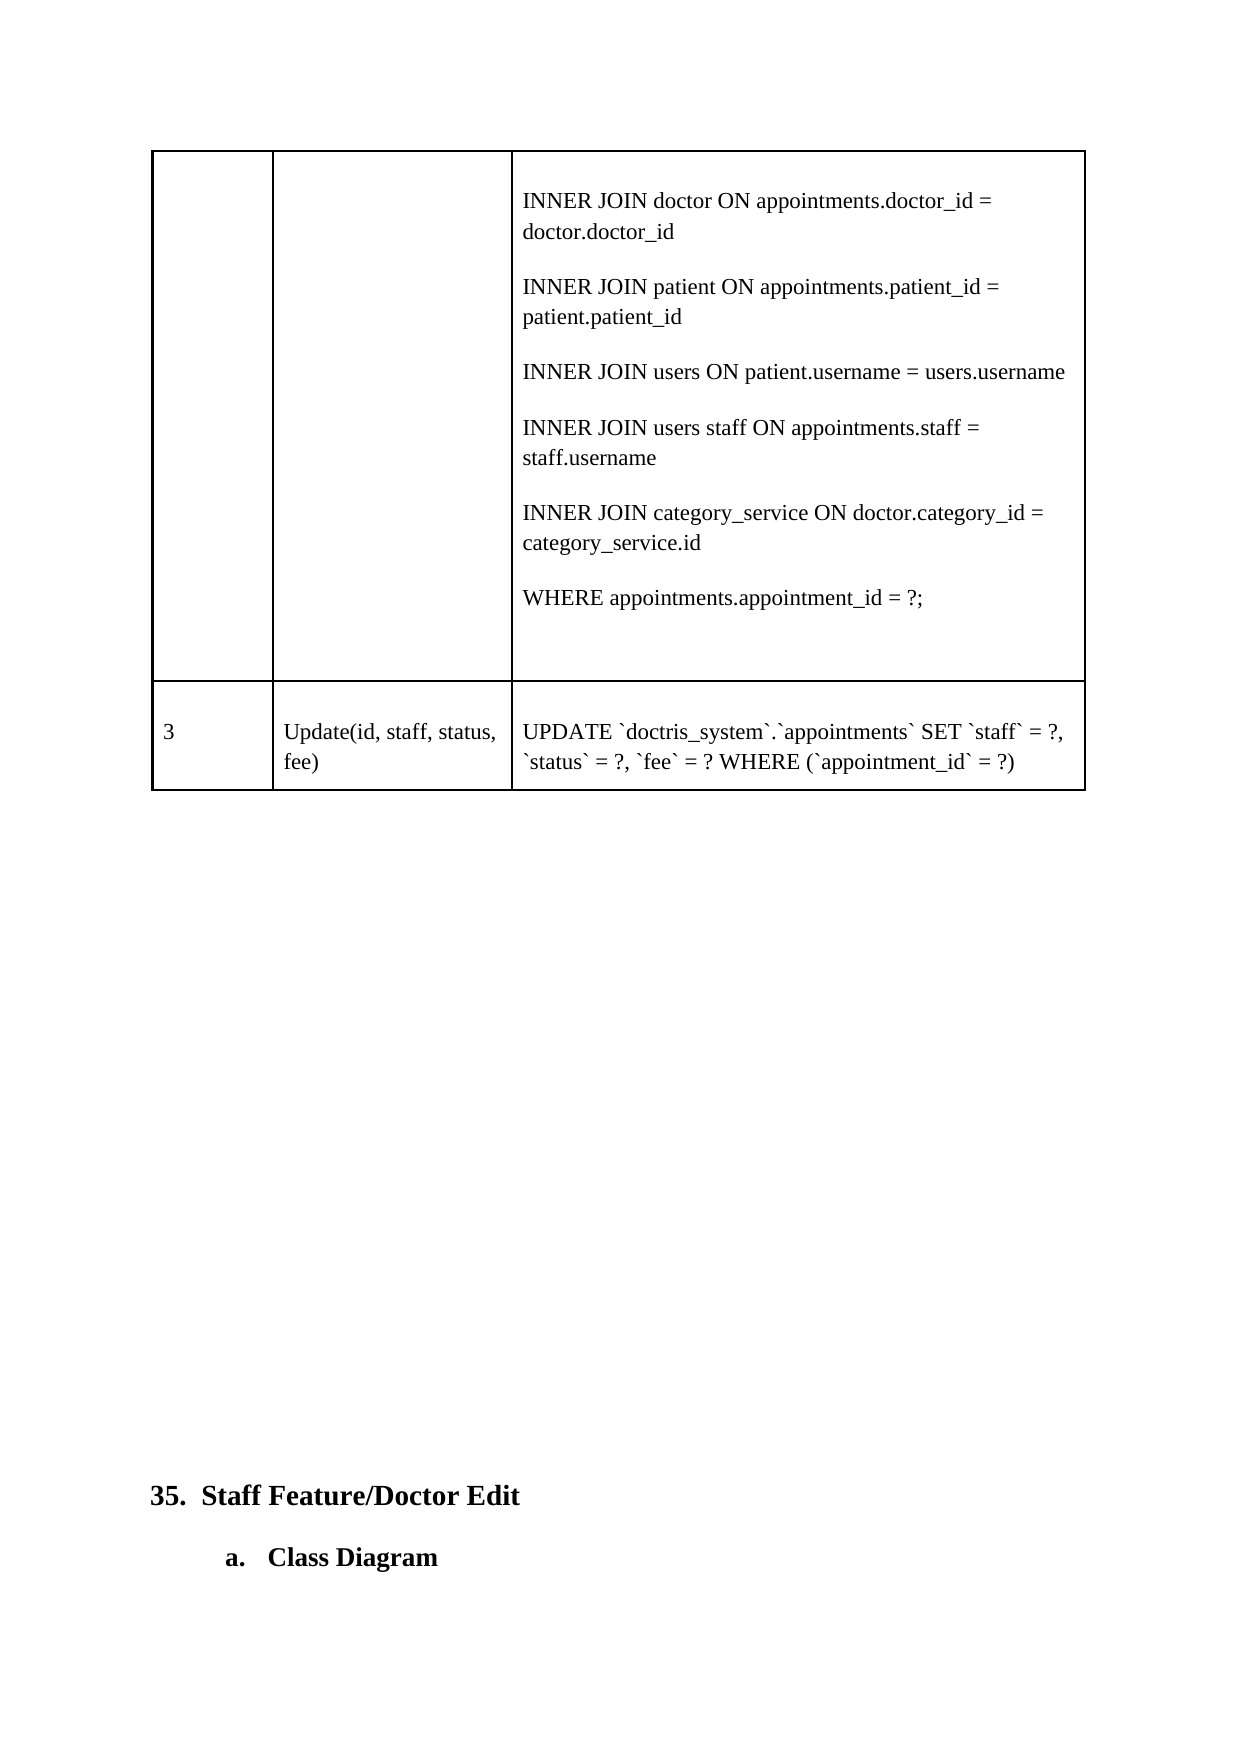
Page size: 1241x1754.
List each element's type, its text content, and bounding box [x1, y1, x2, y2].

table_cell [513, 152, 1084, 680]
subtitle 35. Staff Feature/Doctor Edit [150, 1478, 1090, 1512]
table_cell 3 [154, 682, 272, 788]
table_cell UPDATE `doctris_system`.`appointments` SET `staff` = ?, `status` = ?, `fee` = ? WHERE (`appointment_id` = ?) [513, 682, 1084, 788]
table_cell Update(id, staff, status, fee) [274, 682, 511, 788]
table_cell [274, 152, 511, 680]
table_cell 2 [154, 152, 272, 680]
subtitle a. Class Diagram [150, 1541, 1090, 1572]
